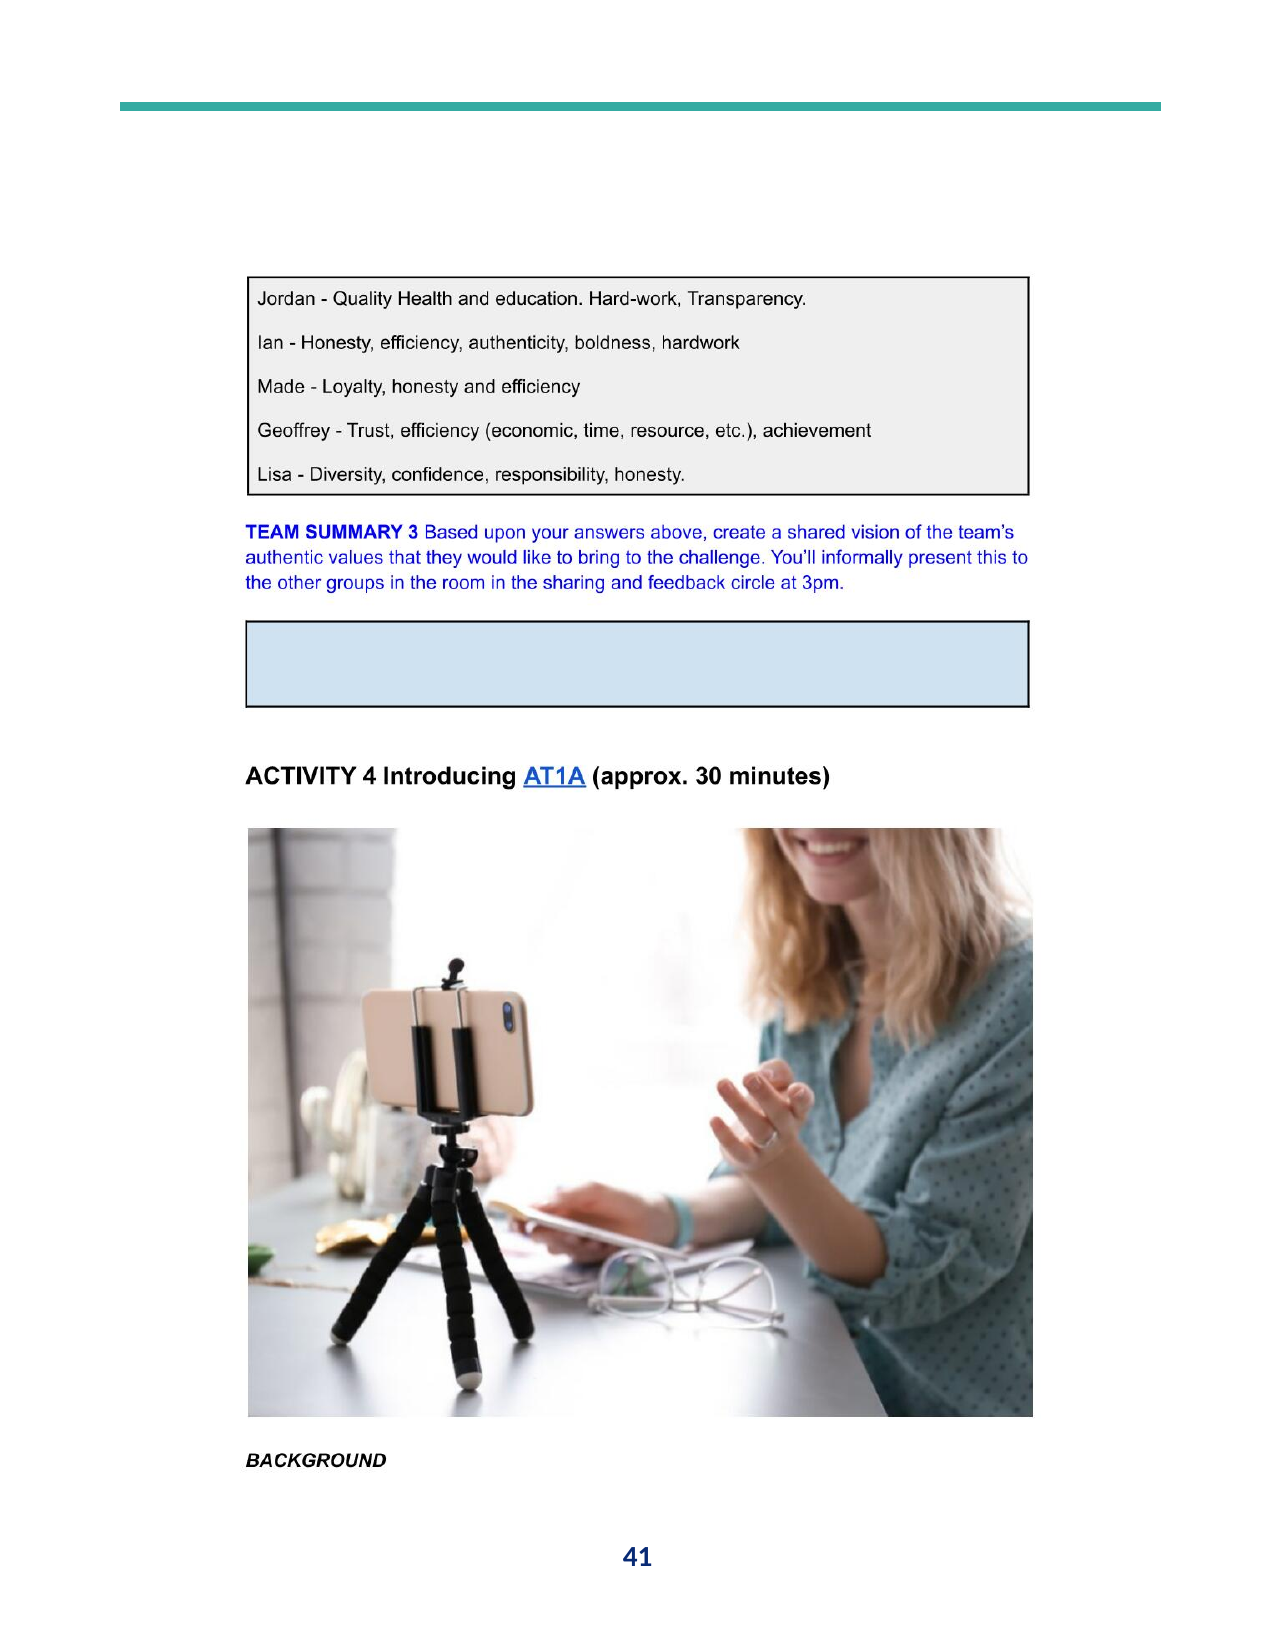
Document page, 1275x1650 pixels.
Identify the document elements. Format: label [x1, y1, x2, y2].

picture [120, 151, 1155, 1539]
